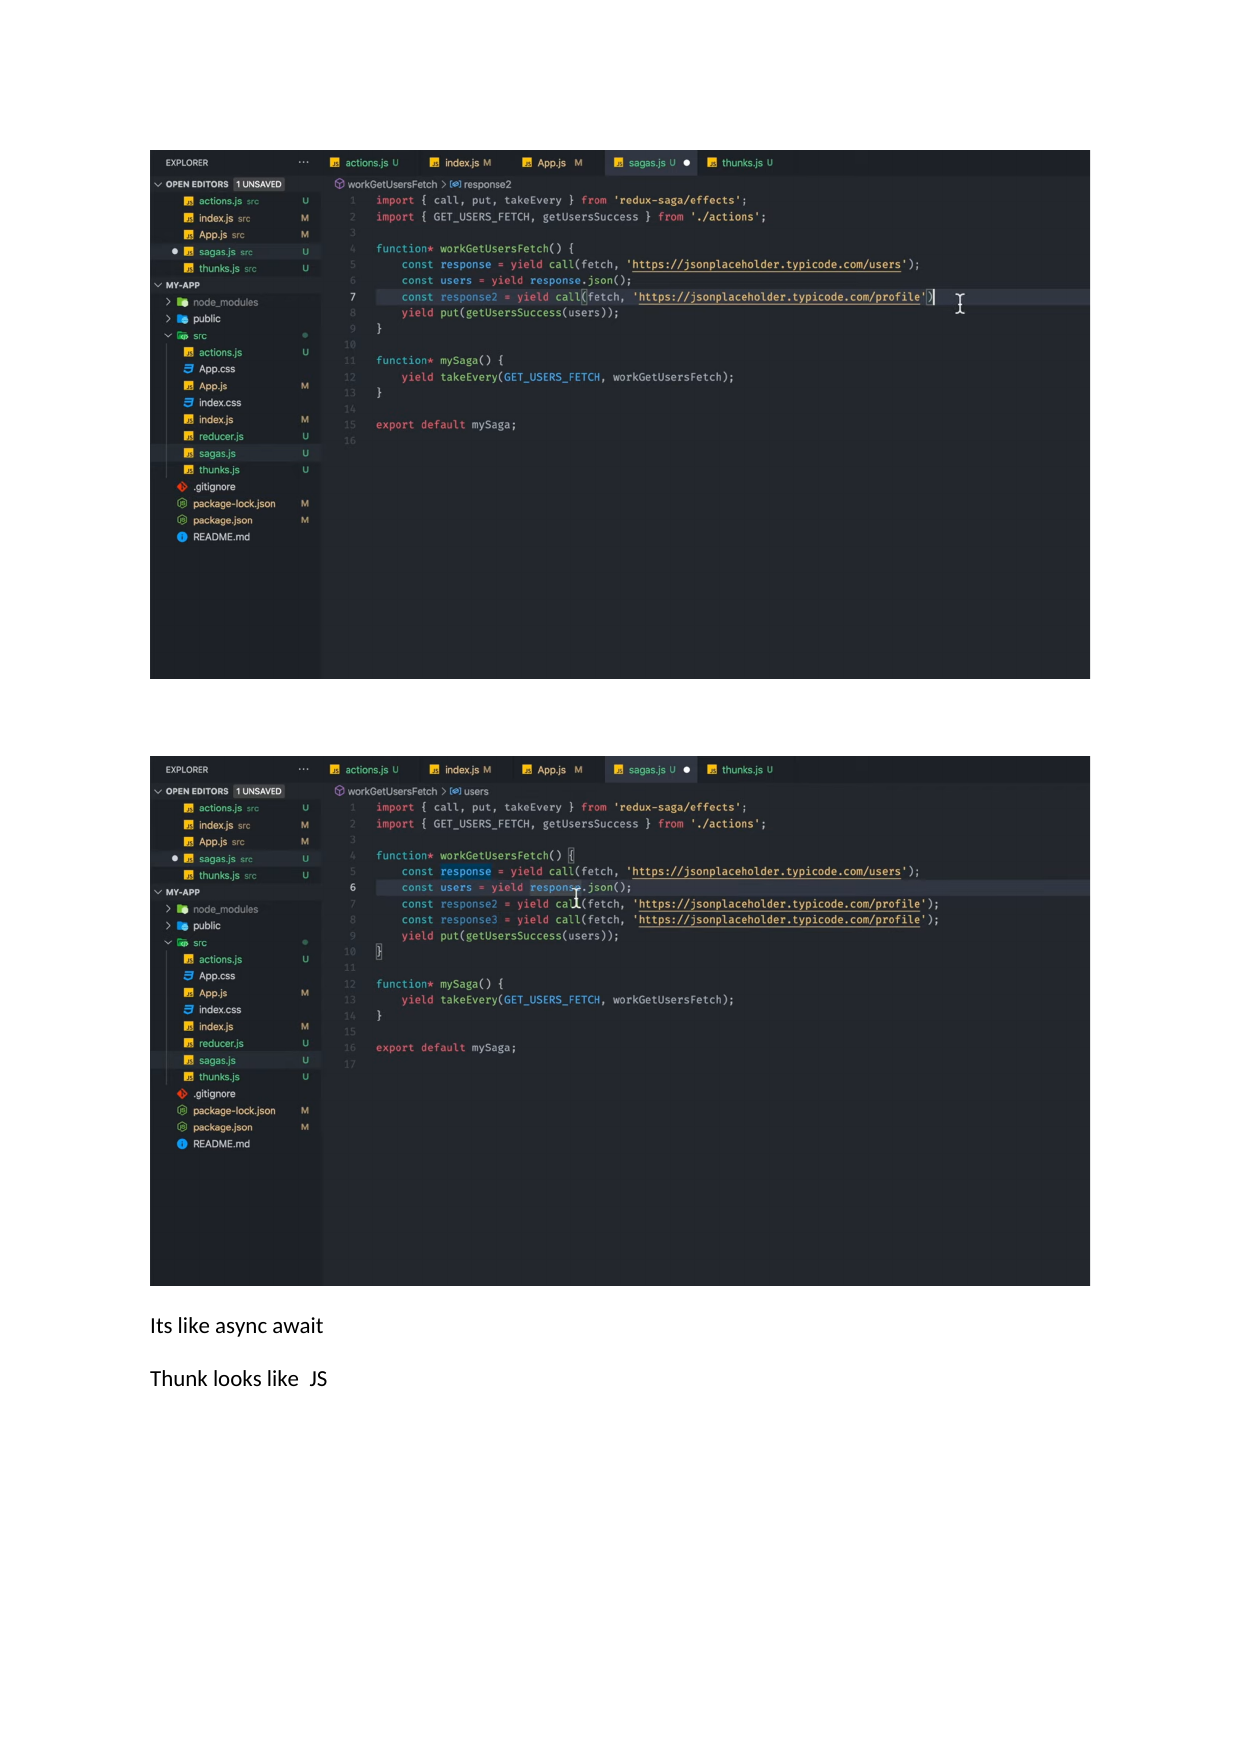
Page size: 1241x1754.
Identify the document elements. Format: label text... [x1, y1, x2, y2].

picture [150, 150, 1091, 679]
text Its like async await [150, 1311, 1090, 1339]
picture [150, 756, 1091, 1286]
text Thunk looks like JS [150, 1364, 1090, 1392]
